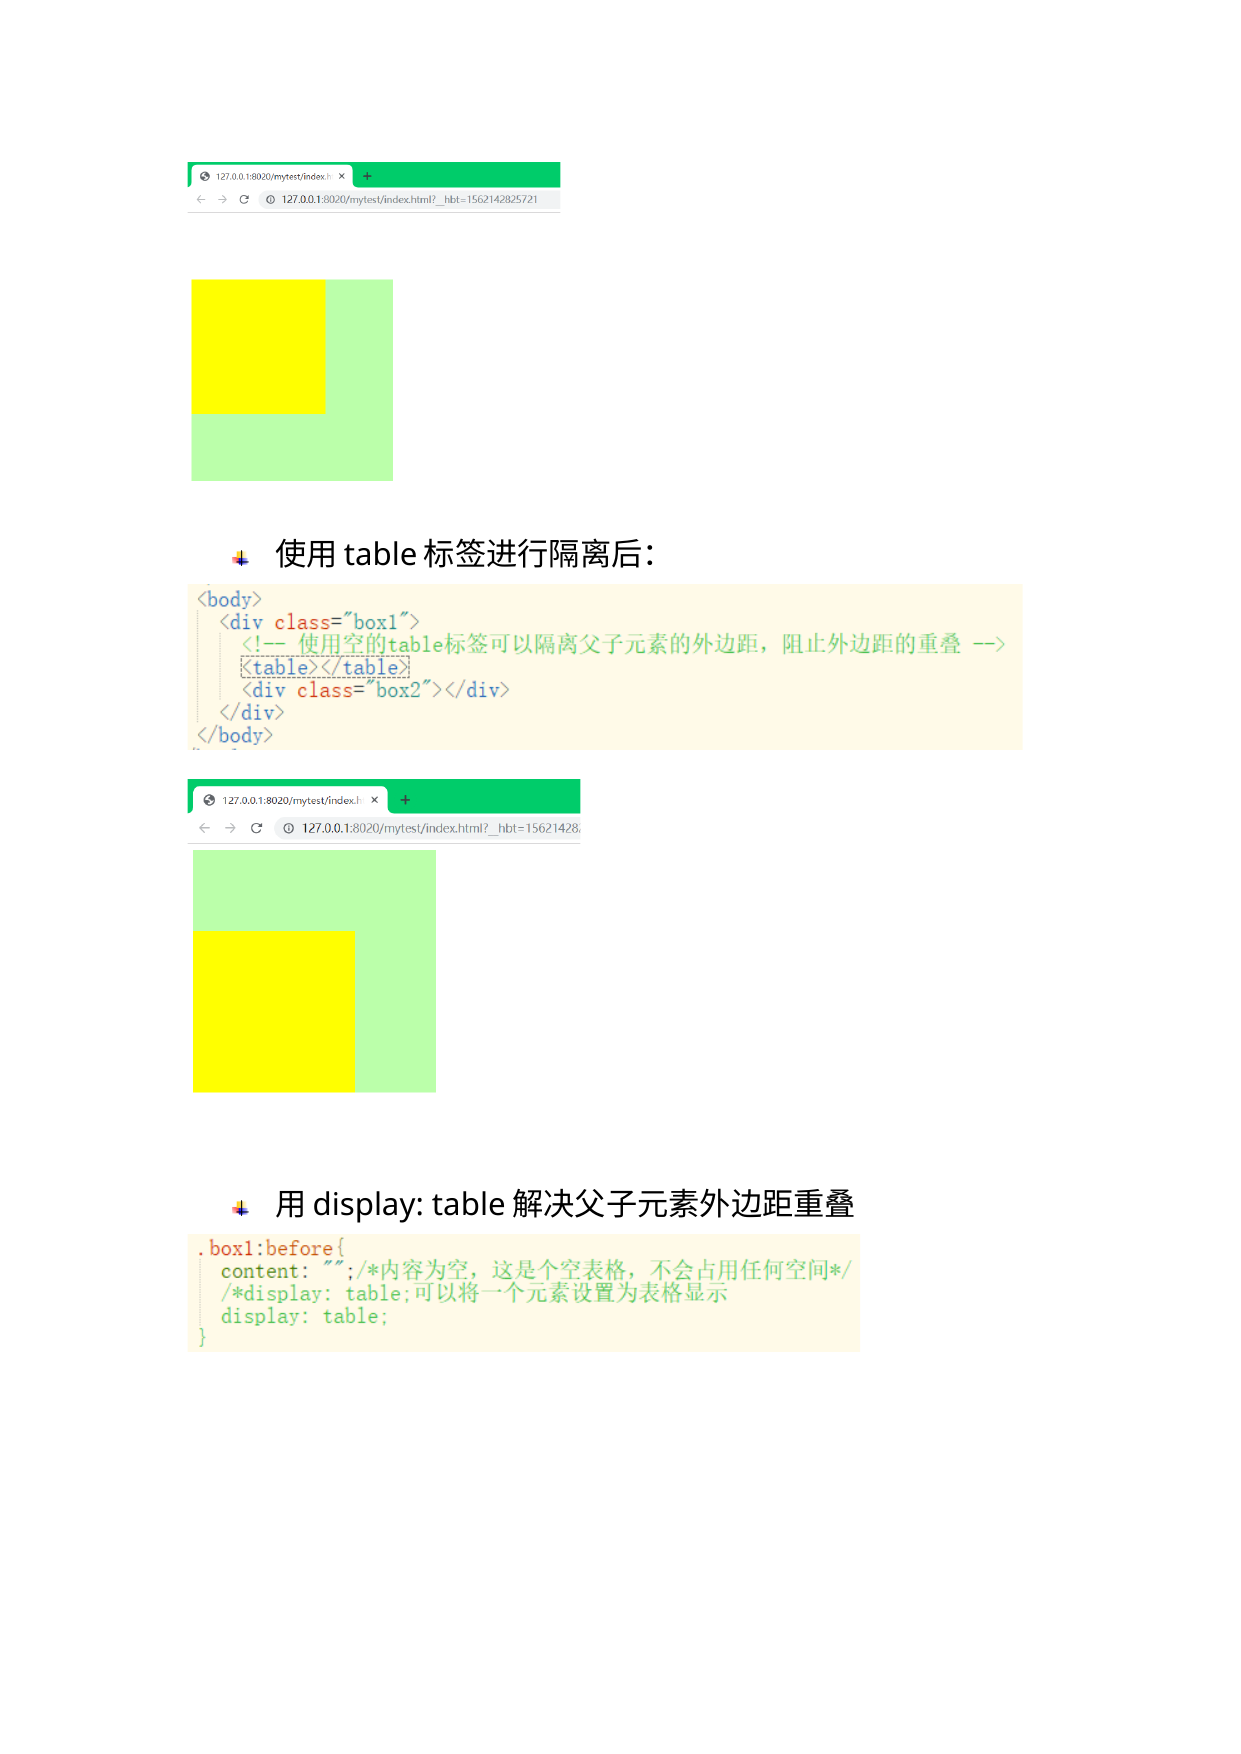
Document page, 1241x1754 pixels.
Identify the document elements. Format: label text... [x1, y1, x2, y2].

list 用display: table解决父子元素外边距重叠 [231, 1169, 1053, 1234]
picture [187, 162, 561, 515]
picture [187, 584, 1023, 750]
picture [232, 1199, 249, 1216]
picture [187, 779, 581, 1146]
picture [232, 549, 249, 566]
picture [187, 1234, 861, 1352]
list 使用table标签进行隔离后： [231, 519, 1053, 584]
